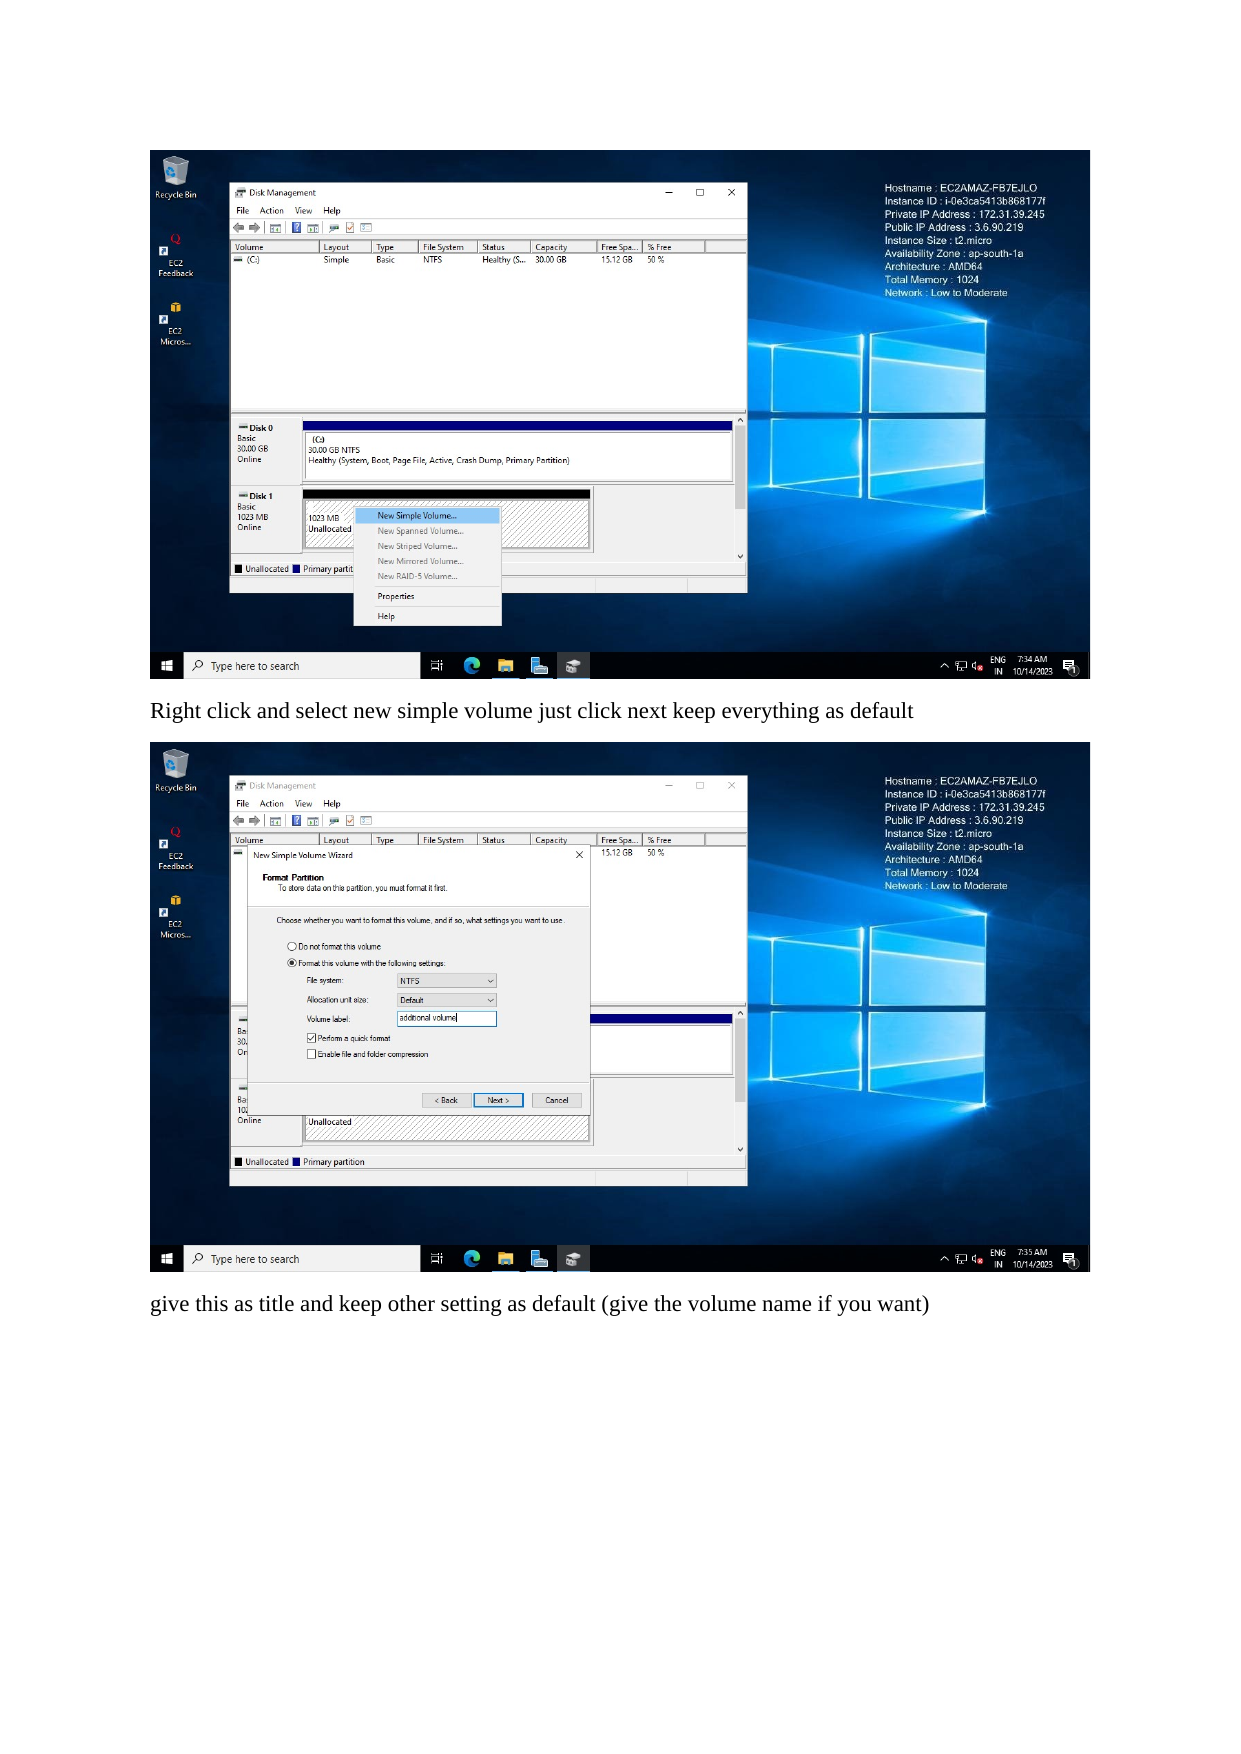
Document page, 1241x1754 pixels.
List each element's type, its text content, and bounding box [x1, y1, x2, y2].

picture [150, 742, 1091, 1272]
picture [150, 150, 1091, 679]
text give this as title and keep other setting as default (give the volume name if you want) [150, 1290, 1090, 1316]
text Right click and select new simple volume just click next keep everything as default [150, 697, 1090, 724]
